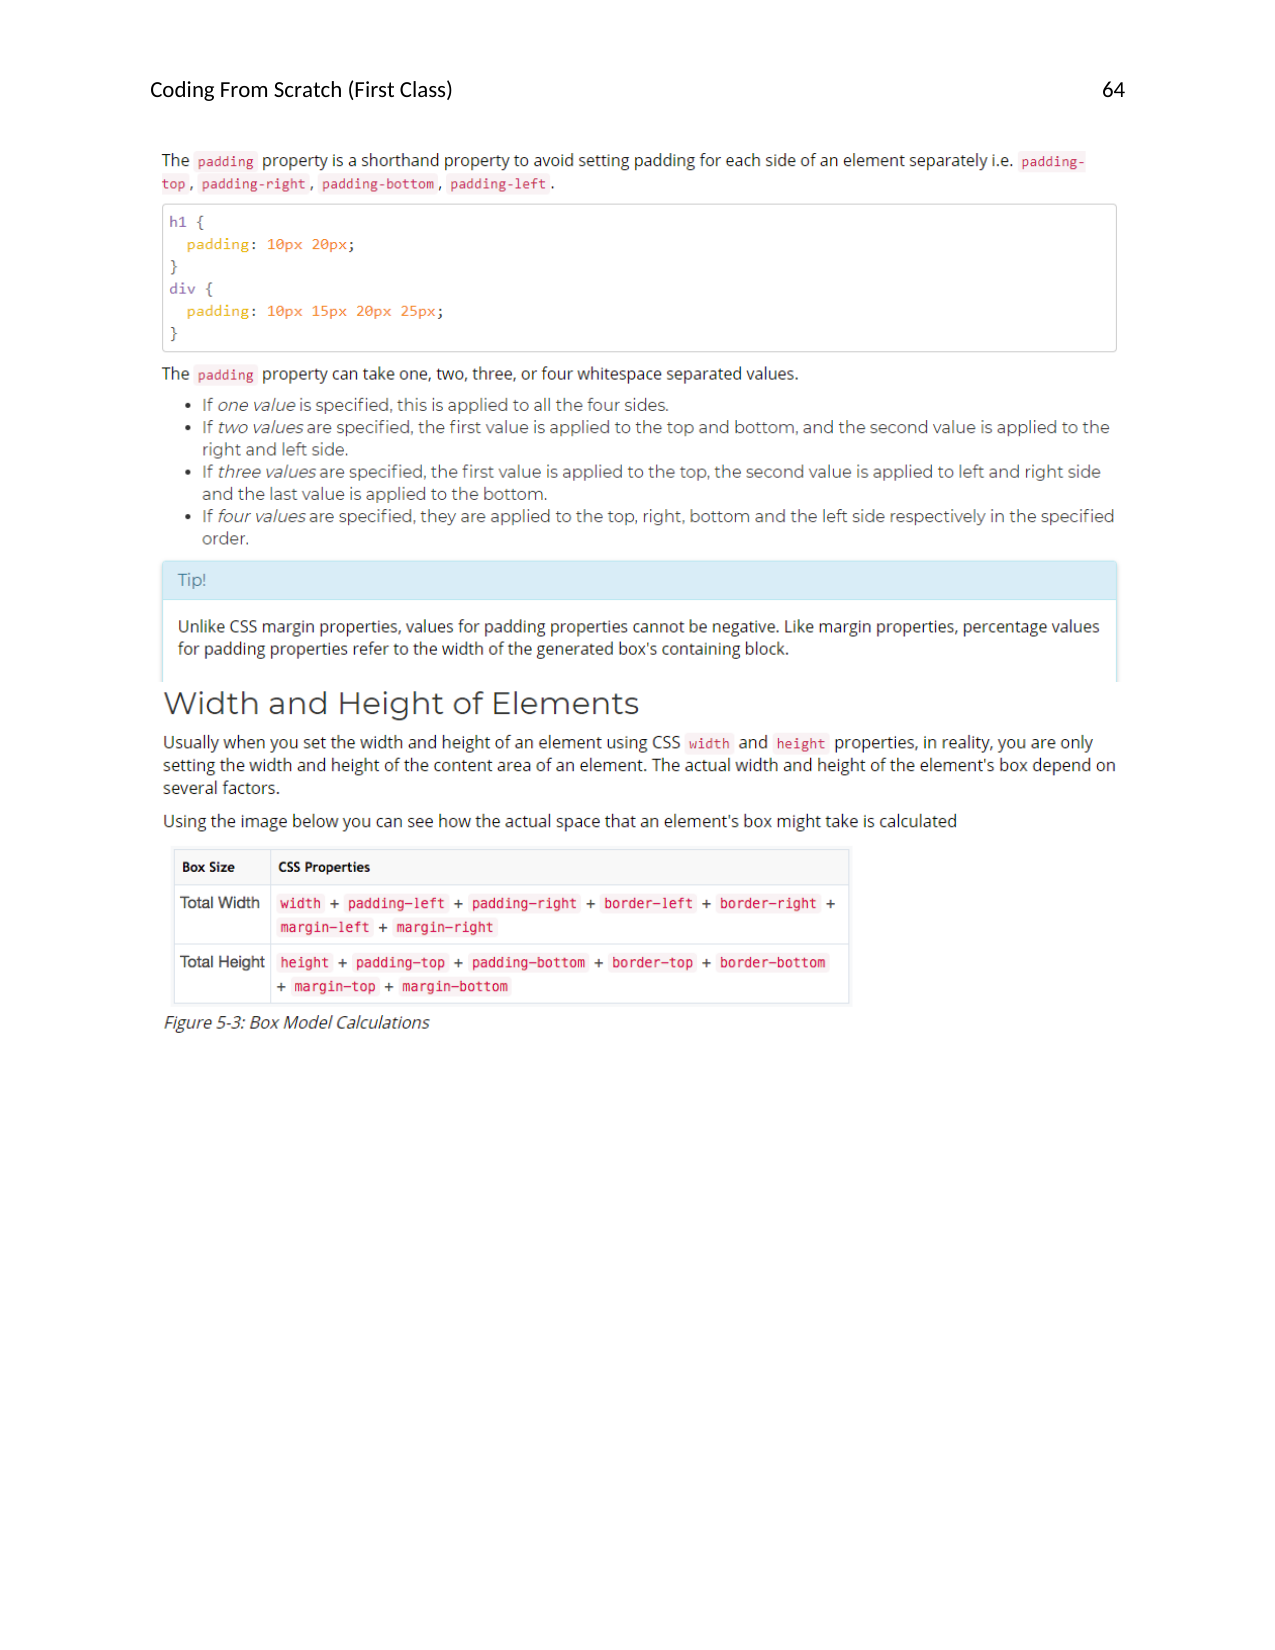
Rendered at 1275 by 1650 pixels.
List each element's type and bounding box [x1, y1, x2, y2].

picture [150, 684, 1125, 1039]
picture [150, 150, 1125, 682]
